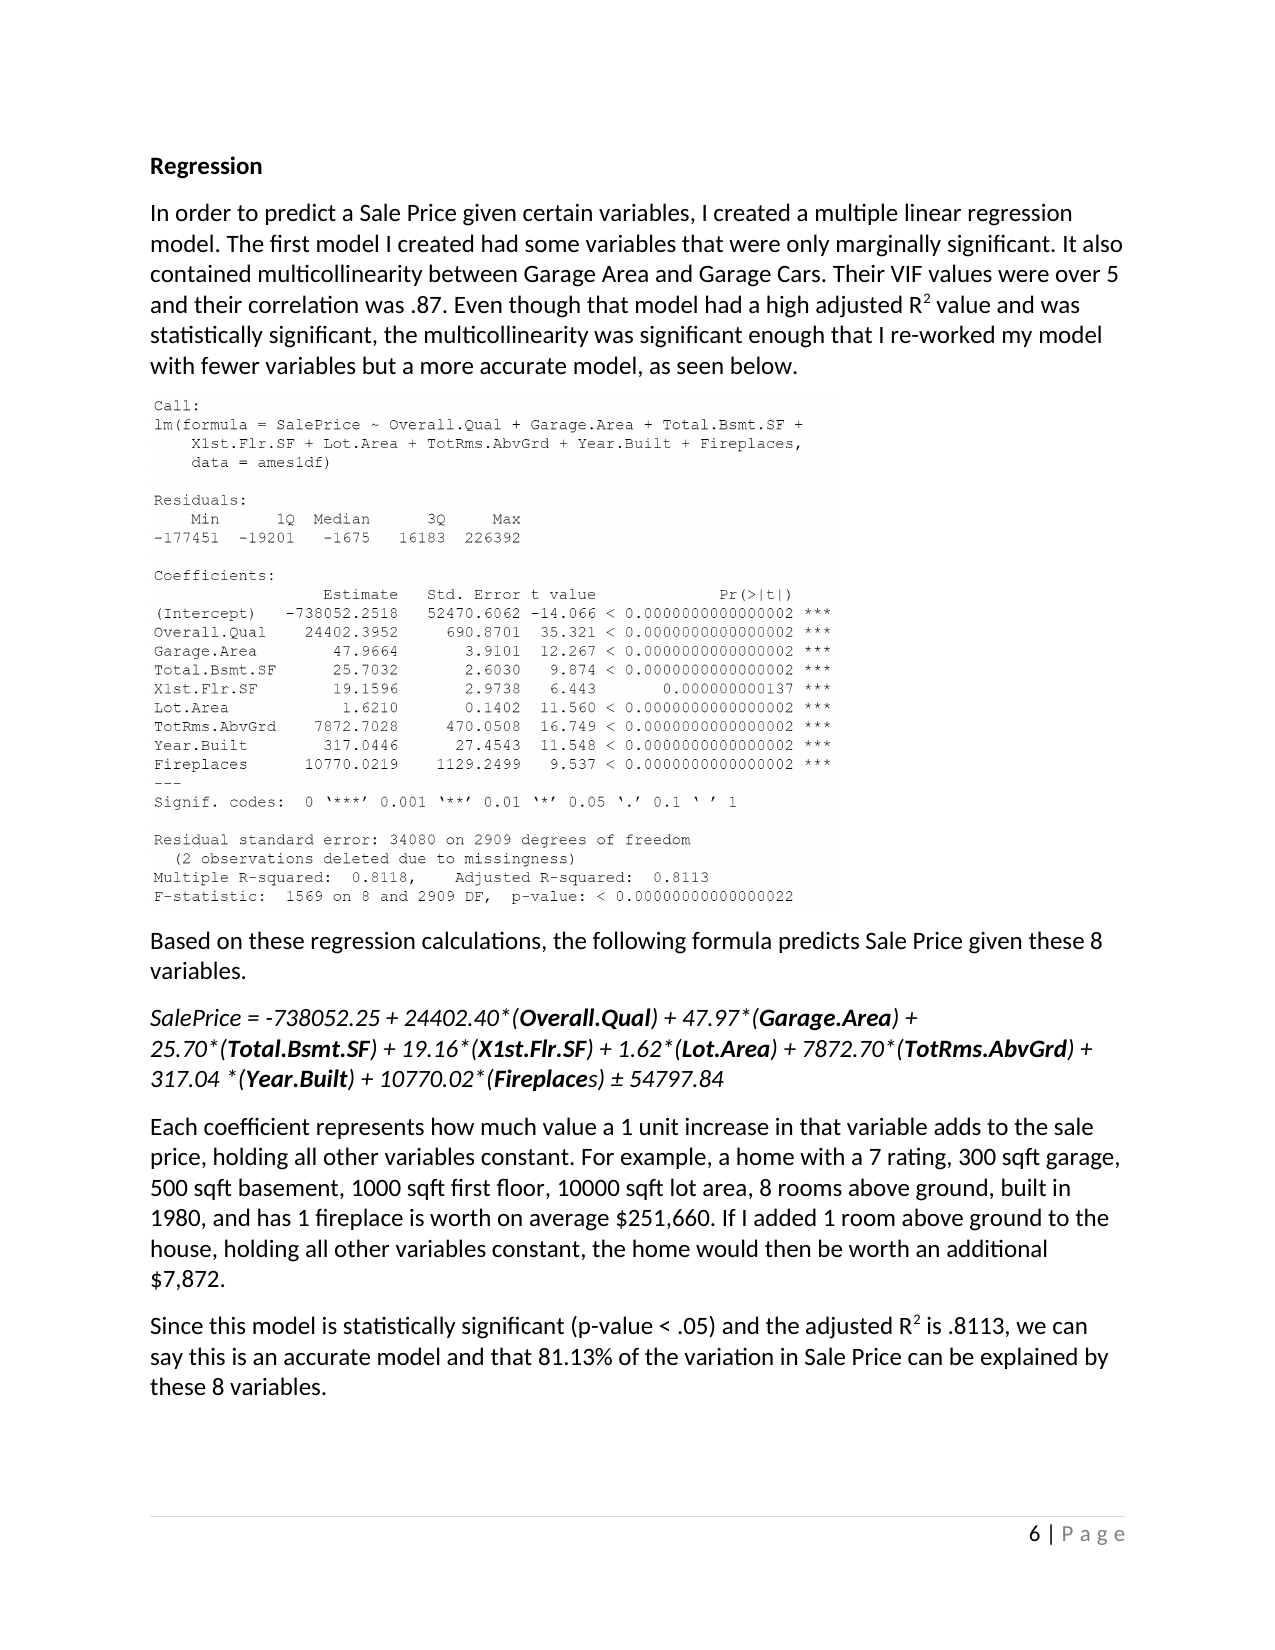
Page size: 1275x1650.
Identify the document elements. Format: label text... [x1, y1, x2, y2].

text Based on these regression calculations, the following formula predicts Sale Price given these 8 variables. [150, 925, 1125, 986]
text In order to predict a Sale Price given certain variables, I created a multiple linear regression model. The first model I created had some variables that were only marginally significant. It also contained multicollinearity between Garage Area and Garage Cars. Their VIF values were over 5 and their correlation was .87. Even though that model had a high adjusted R2 value and was statistically significant, the multicollinearity was significant enough that I re-worked my model with fewer variables but a more accurate model, as seen below. [150, 197, 1125, 380]
text SalePrice = -738052.25 + 24402.40*(Overall.Qual) + 47.97*(Garage.Area) + 25.70*(Total.Bsmt.SF) + 19.16*(X1st.Flr.SF) + 1.62*(Lot.Area) + 7872.70*(TotRms.AbvGrd) + 317.04 *(Year.Built) + 10770.02*(Fireplaces) ± 54797.84 [150, 1002, 1125, 1094]
picture [150, 397, 839, 909]
text Each coefficient represents how much value a 1 unit increase in that variable adds to the sale price, holding all other variables constant. For example, a home with a 7 rating, 300 sqft garage, 500 sqft basement, 1000 sqft first floor, 10000 sqft lot area, 8 rooms above ground, built in 1980, and has 1 fireplace is worth on average $251,660. If I added 1 room above ground to the house, holding all other variables constant, the home would then be worth an additional $7,872. [150, 1111, 1125, 1294]
text Since this model is statistically significant (p-value < .05) and the adjusted R2 is .8113, we can say this is an accurate model and that 81.13% of the variation in Sale Price can be explained by these 8 variables. [150, 1311, 1125, 1402]
text Regression [150, 150, 1125, 181]
